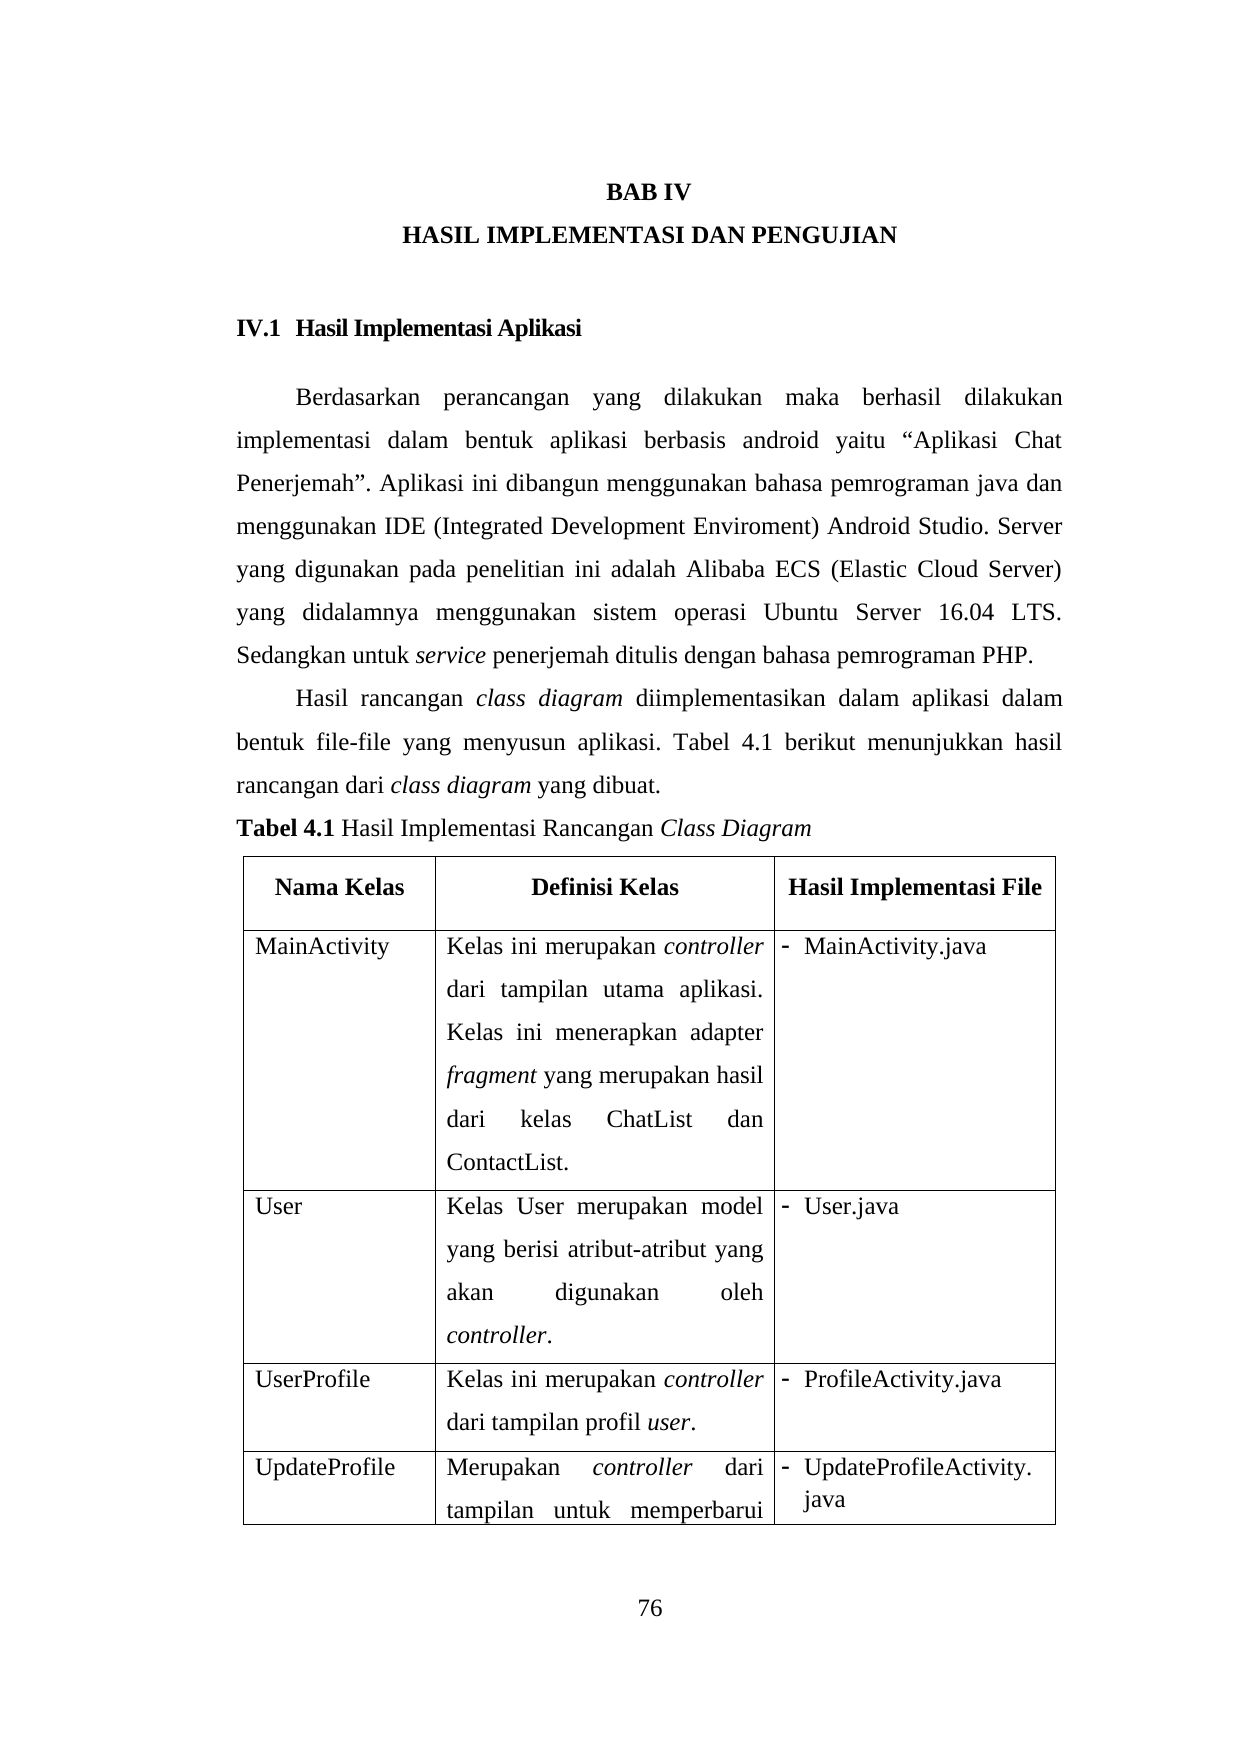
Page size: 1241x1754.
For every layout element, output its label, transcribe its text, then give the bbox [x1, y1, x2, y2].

table_header Definisi Kelas [436, 857, 774, 930]
subtitle Hasil Implementasi Aplikasi [236, 313, 1063, 342]
table_cell MainActivity [244, 931, 435, 1190]
table_cell User.java [775, 1191, 1055, 1363]
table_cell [436, 1452, 774, 1523]
table_cell UpdateProfileActivity. java [775, 1452, 1055, 1523]
table_cell ProfileActivity.java [775, 1364, 1055, 1451]
text Berdasarkan perancangan yang dilakukan maka berhasil dilakukan implementasi dalam bentuk aplikasi berbasis android yaitu “Aplikasi Chat Penerjemah”. Aplikasi ini dibangun menggunakan bahasa pemrograman java dan menggunakan IDE (Integrated Development Enviroment) Android Studio. Server yang digunakan pada penelitian ini adalah Alibaba ECS (Elastic Cloud Server) yang didalamnya menggunakan sistem operasi Ubuntu Server 16.04 LTS. Sedangkan untuk service penerjemah ditulis dengan bahasa pemrograman PHP. [236, 382, 1063, 669]
table_cell Kelas User merupakan model yang berisi atribut-atribut yang akan digunakan oleh controller. [436, 1191, 774, 1363]
table_cell Kelas ini merupakan controller dari tampilan profil user. [436, 1364, 774, 1451]
text Hasil rancangan class diagram diimplementasikan dalam aplikasi dalam bentuk file-file yang menyusun aplikasi. Tabel 4.1 berikut menunjukkan hasil rancangan dari class diagram yang dibuat. [236, 683, 1063, 798]
table_cell MainActivity.java [775, 931, 1055, 1190]
table_cell UserProfile [244, 1364, 435, 1451]
subtitle HASIL IMPLEMENTASI DAN PENGUJIAN [236, 177, 1063, 249]
table_header Nama Kelas [244, 857, 435, 930]
table_cell User [244, 1191, 435, 1363]
table_cell Kelas ini merupakan controller dari tampilan utama aplikasi. Kelas ini menerapkan adapter fragment yang merupakan hasil dari kelas ChatList dan ContactList. [436, 931, 774, 1190]
table_header Hasil Implementasi File [775, 857, 1055, 930]
text Tabel 4.1 Hasil Implementasi Rancangan Class Diagram [236, 813, 1063, 842]
table_cell UpdateProfile [244, 1452, 435, 1523]
